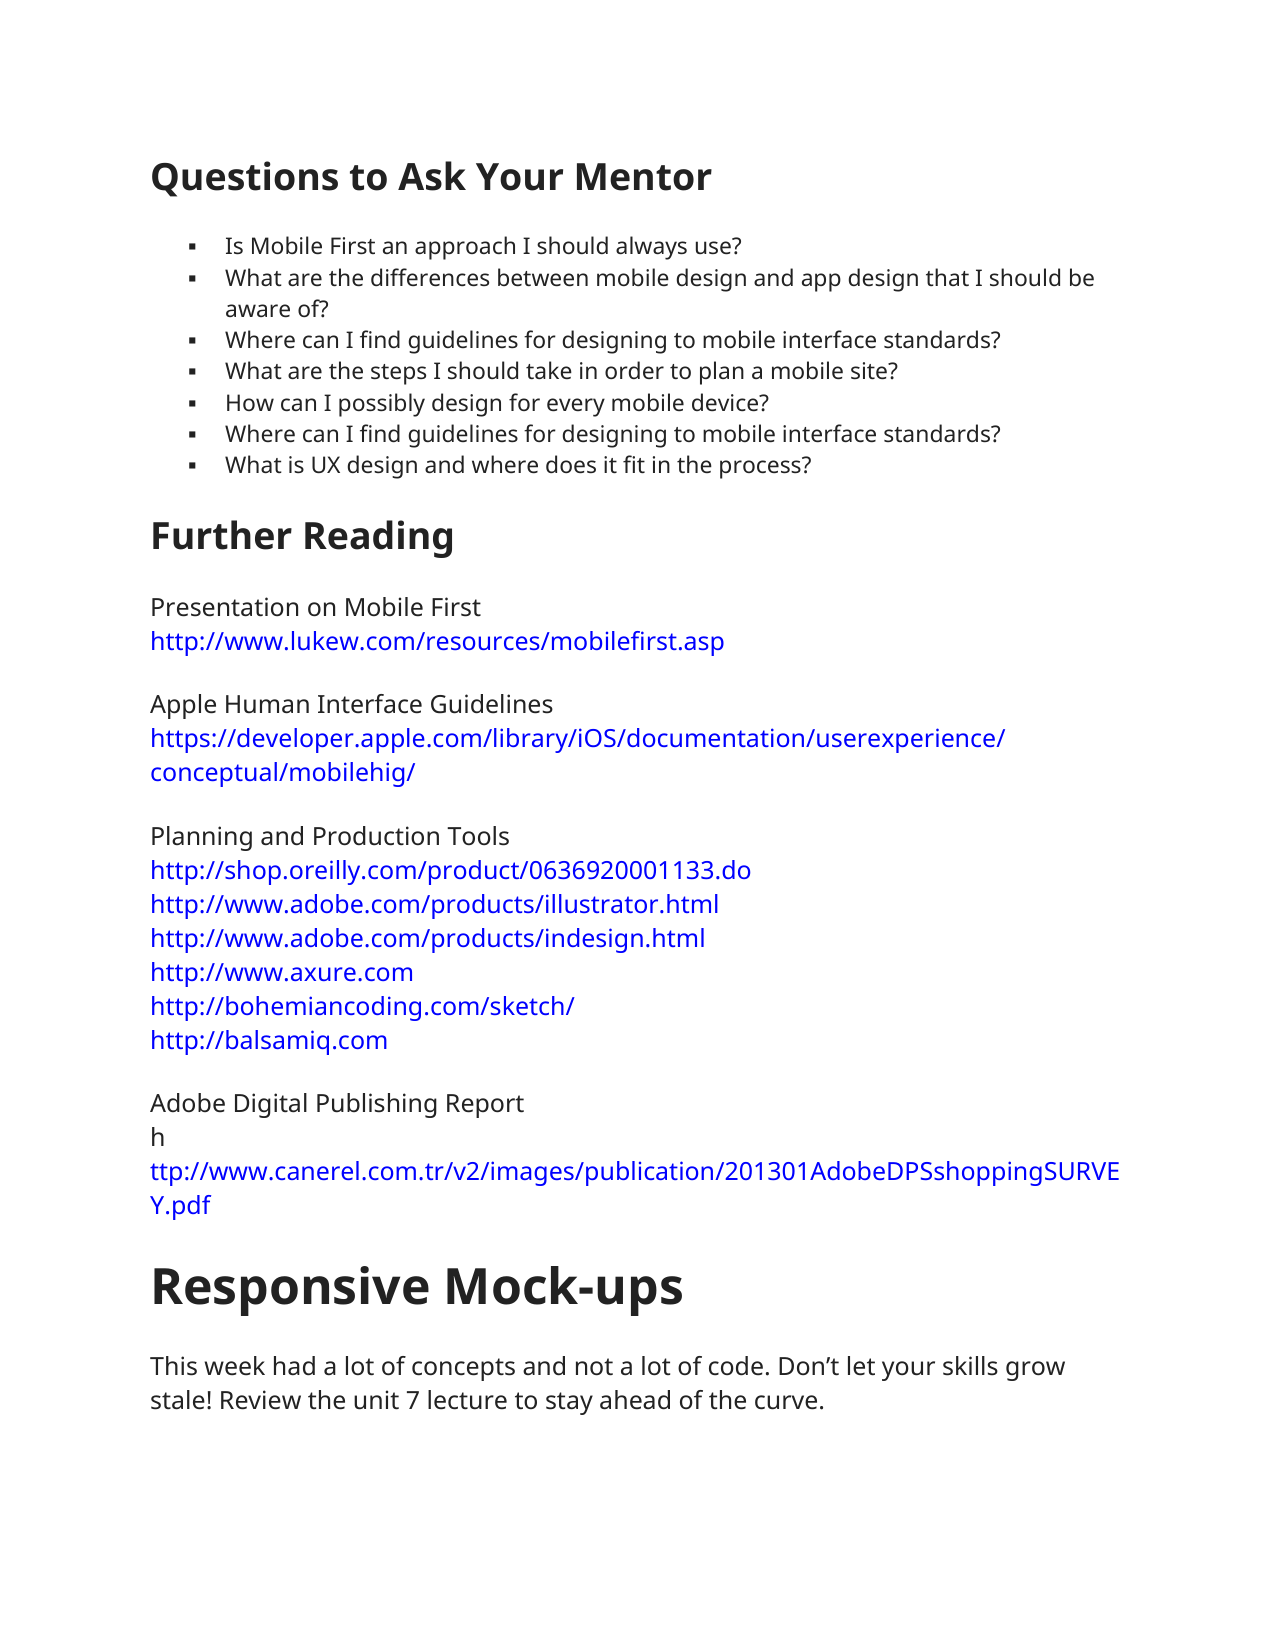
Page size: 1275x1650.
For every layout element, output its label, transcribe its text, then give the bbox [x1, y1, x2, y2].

text Adobe Digital Publishing Report http://www.canerel.com.tr/v2/images/publication/201301AdobeDPSshoppingSURVEY.pdf [150, 1086, 1125, 1222]
subtitle Further Reading [150, 509, 1125, 560]
list Is Mobile First an approach I should always use? [187, 230, 1125, 261]
list What are the differences between mobile design and app design that I should be aware of? [187, 261, 1125, 324]
text Presentation on Mobile First http://www.lukew.com/resources/mobilefirst.asp [150, 589, 1125, 658]
list What is UX design and where does it fit in the process? [187, 449, 1125, 480]
text Planning and Production Tools http://shop.oreilly.com/product/0636920001133.do http://www.adobe.com/products/illustrator.html http://www.adobe.com/products/indesign.html http://www.axure.com http://bohemiancoding.com/sketch/ http://balsamiq.com [150, 818, 1125, 1057]
text Apple Human Interface Guidelines https://developer.apple.com/library/iOS/documentation/userexperience/conceptual/mobilehig/ [150, 687, 1125, 789]
subtitle Responsive Mock-ups [150, 1251, 1125, 1319]
text This week had a lot of concepts and not a lot of code. Don’t let your skills grow stale! Review the unit 7 lecture to stay ahead of the curve. [150, 1348, 1125, 1417]
list How can I possibly design for every mobile device? [187, 386, 1125, 418]
list Where can I find guidelines for designing to mobile interface standards? [187, 418, 1125, 449]
list What are the steps I should take in order to plan a mobile site? [187, 355, 1125, 386]
subtitle Questions to Ask Your Mentor [150, 150, 1125, 201]
list Where can I find guidelines for designing to mobile interface standards? [187, 324, 1125, 355]
